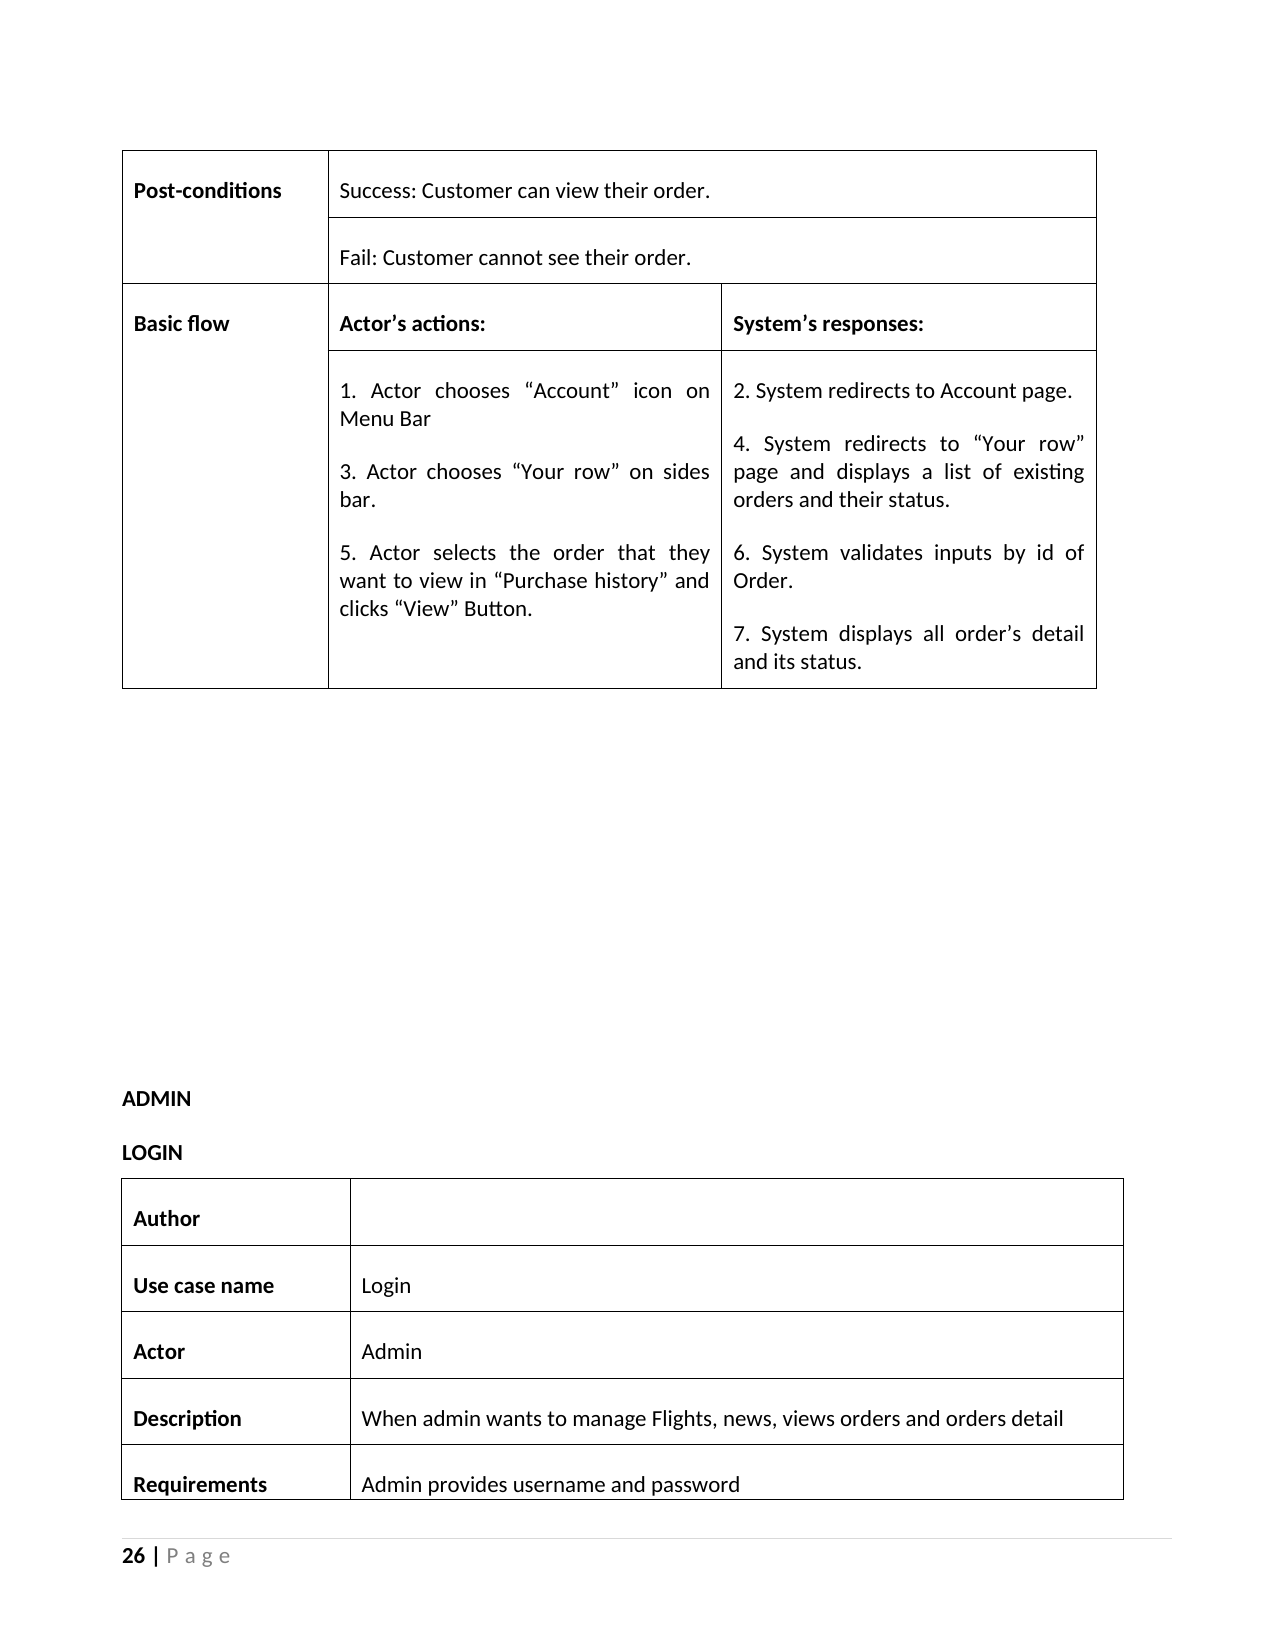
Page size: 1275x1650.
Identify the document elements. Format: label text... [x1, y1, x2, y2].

table_cell Requirements [122, 1445, 350, 1498]
table_cell Success: Customer can view their order. [329, 151, 1096, 217]
table_cell Admin [351, 1312, 1123, 1378]
table_cell Basic flow [123, 284, 328, 687]
table_header [351, 1179, 1123, 1245]
table_cell Fail: Customer cannot see their order. [329, 218, 1096, 283]
table_cell System’s responses: [722, 284, 1096, 350]
table_cell Actor [122, 1312, 350, 1378]
table_cell Use case name [122, 1246, 350, 1311]
table_cell When admin wants to manage Flights, news, views orders and orders detail [351, 1379, 1123, 1444]
table_cell Login [351, 1246, 1123, 1311]
table_cell 2. System redirects to Account page. 4. System redirects to “Your row” page and displays a list of existing orders and their status. 6. System validates inputs by id of Order. 7. System displays all order’s detail and its status. [722, 351, 1096, 687]
table_cell Actor’s actions: [329, 284, 721, 350]
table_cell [351, 1445, 1123, 1498]
text LOGIN [122, 1138, 1172, 1166]
table_cell Post-conditions [123, 151, 328, 283]
table_cell 1. Actor chooses “Account” icon on Menu Bar 3. Actor chooses “Your row” on sides bar. 5. Actor selects the order that they want to view in “Purchase history” and clicks “View” Button. [329, 351, 721, 687]
table_cell Description [122, 1379, 350, 1444]
text ADMIN [122, 1084, 1172, 1113]
table_header Author [122, 1179, 350, 1245]
